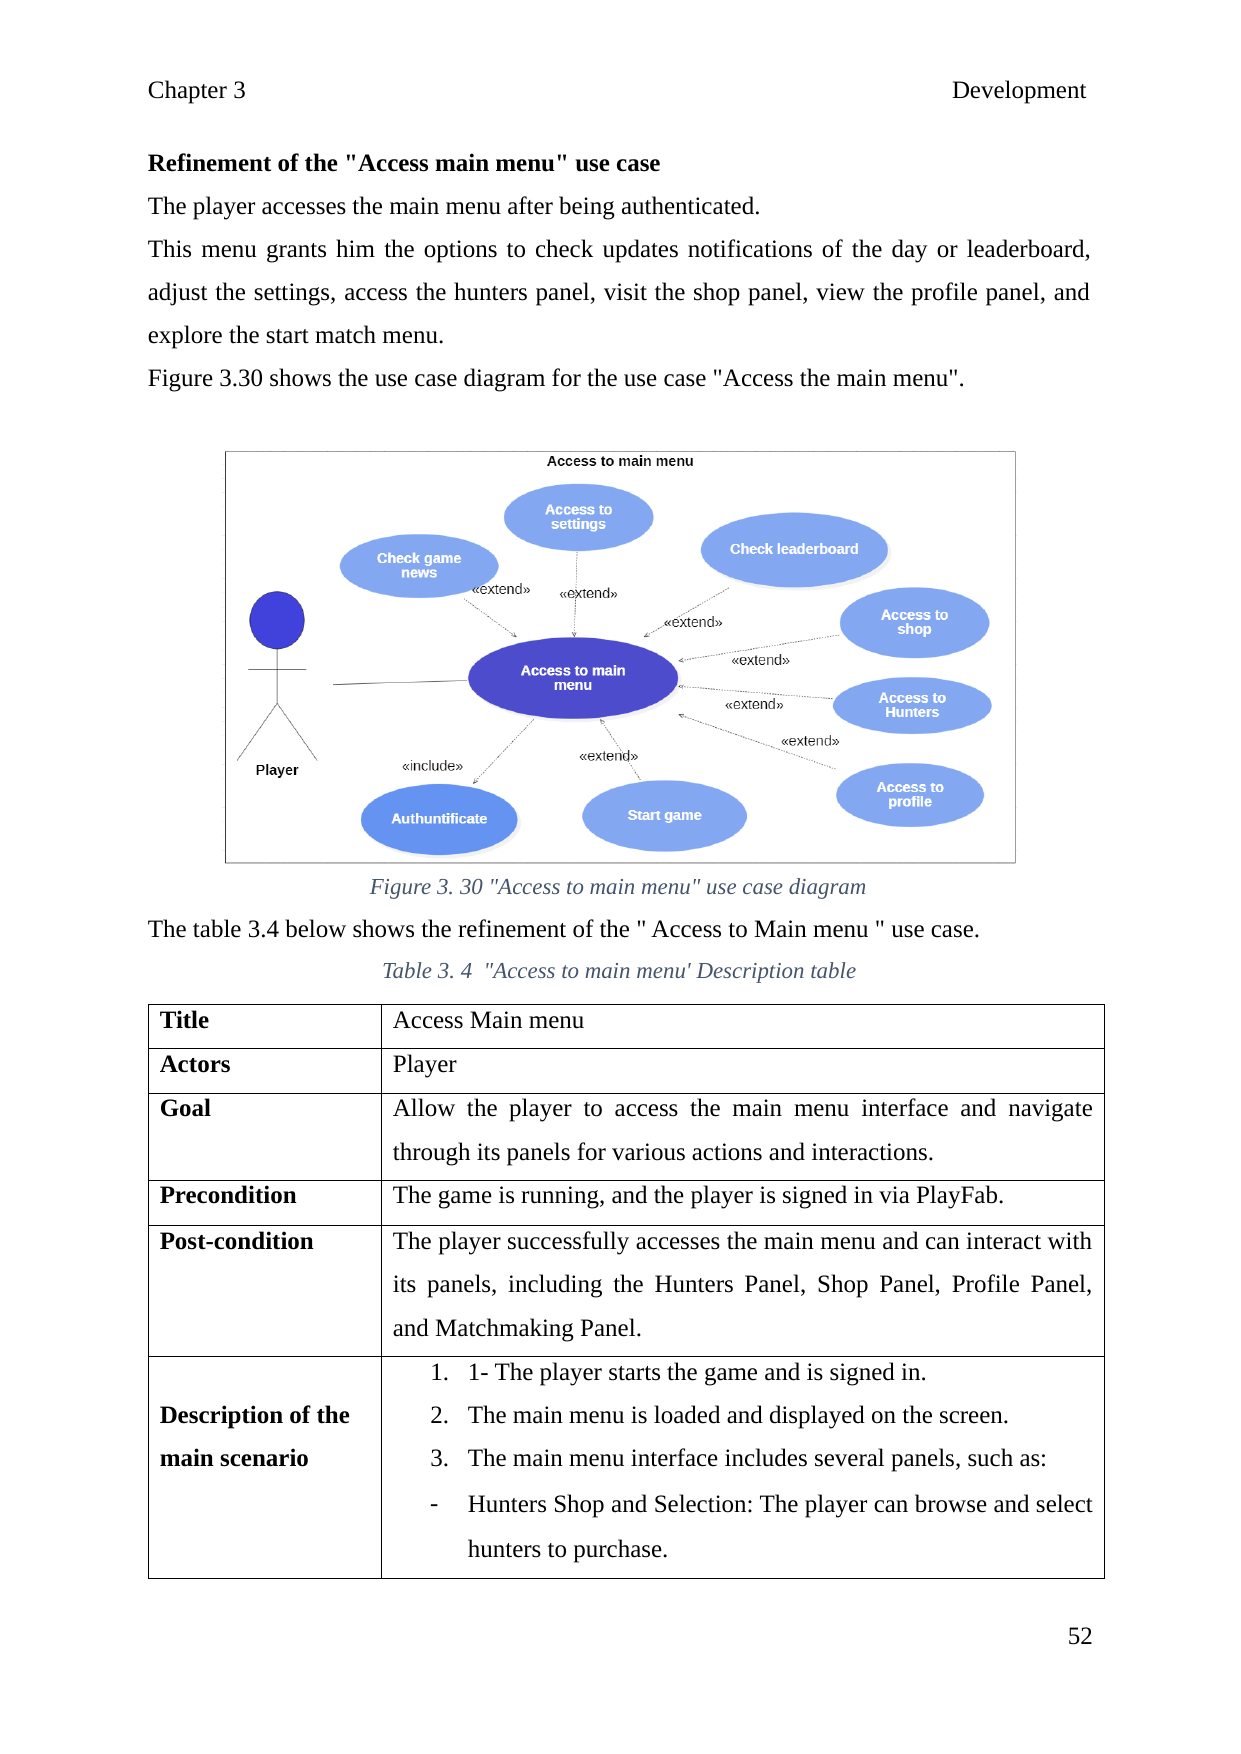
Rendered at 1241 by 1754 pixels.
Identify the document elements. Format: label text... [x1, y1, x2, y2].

text This menu grants him the options to check updates notifications of the day or leaderboard, adjust the settings, access the hunters panel, visit the shop panel, view the profile panel, and explore the start match menu. [148, 234, 1092, 349]
picture [221, 450, 1018, 864]
table_cell The game is running, and the player is signed in via PlayFab. [382, 1181, 1104, 1225]
table_header Title [149, 1005, 381, 1048]
table_cell Precondition [149, 1181, 381, 1225]
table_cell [149, 1357, 381, 1578]
table_cell Allow the player to access the main menu interface and navigate through its panels for various actions and interactions. [382, 1094, 1104, 1179]
table_cell Goal [149, 1094, 381, 1179]
text Table 3. 4 "Access to main menu' Description table [148, 957, 1092, 983]
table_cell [382, 1357, 1104, 1578]
table_cell Actors [149, 1049, 381, 1092]
text The player accesses the main menu after being authenticated. [148, 191, 1092, 219]
text Refinement of the "Access main menu" use case [148, 148, 1092, 176]
table_cell Post-condition [149, 1226, 381, 1356]
text Figure 3.30 shows the use case diagram for the use case "Access the main menu". [148, 363, 1092, 392]
table_cell The player successfully accesses the main menu and can interact with its panels, including the Hunters Panel, Shop Panel, Profile Panel, and Matchmaking Panel. [382, 1226, 1104, 1356]
table_header Access Main menu [382, 1005, 1104, 1048]
table_cell Player [382, 1049, 1104, 1092]
